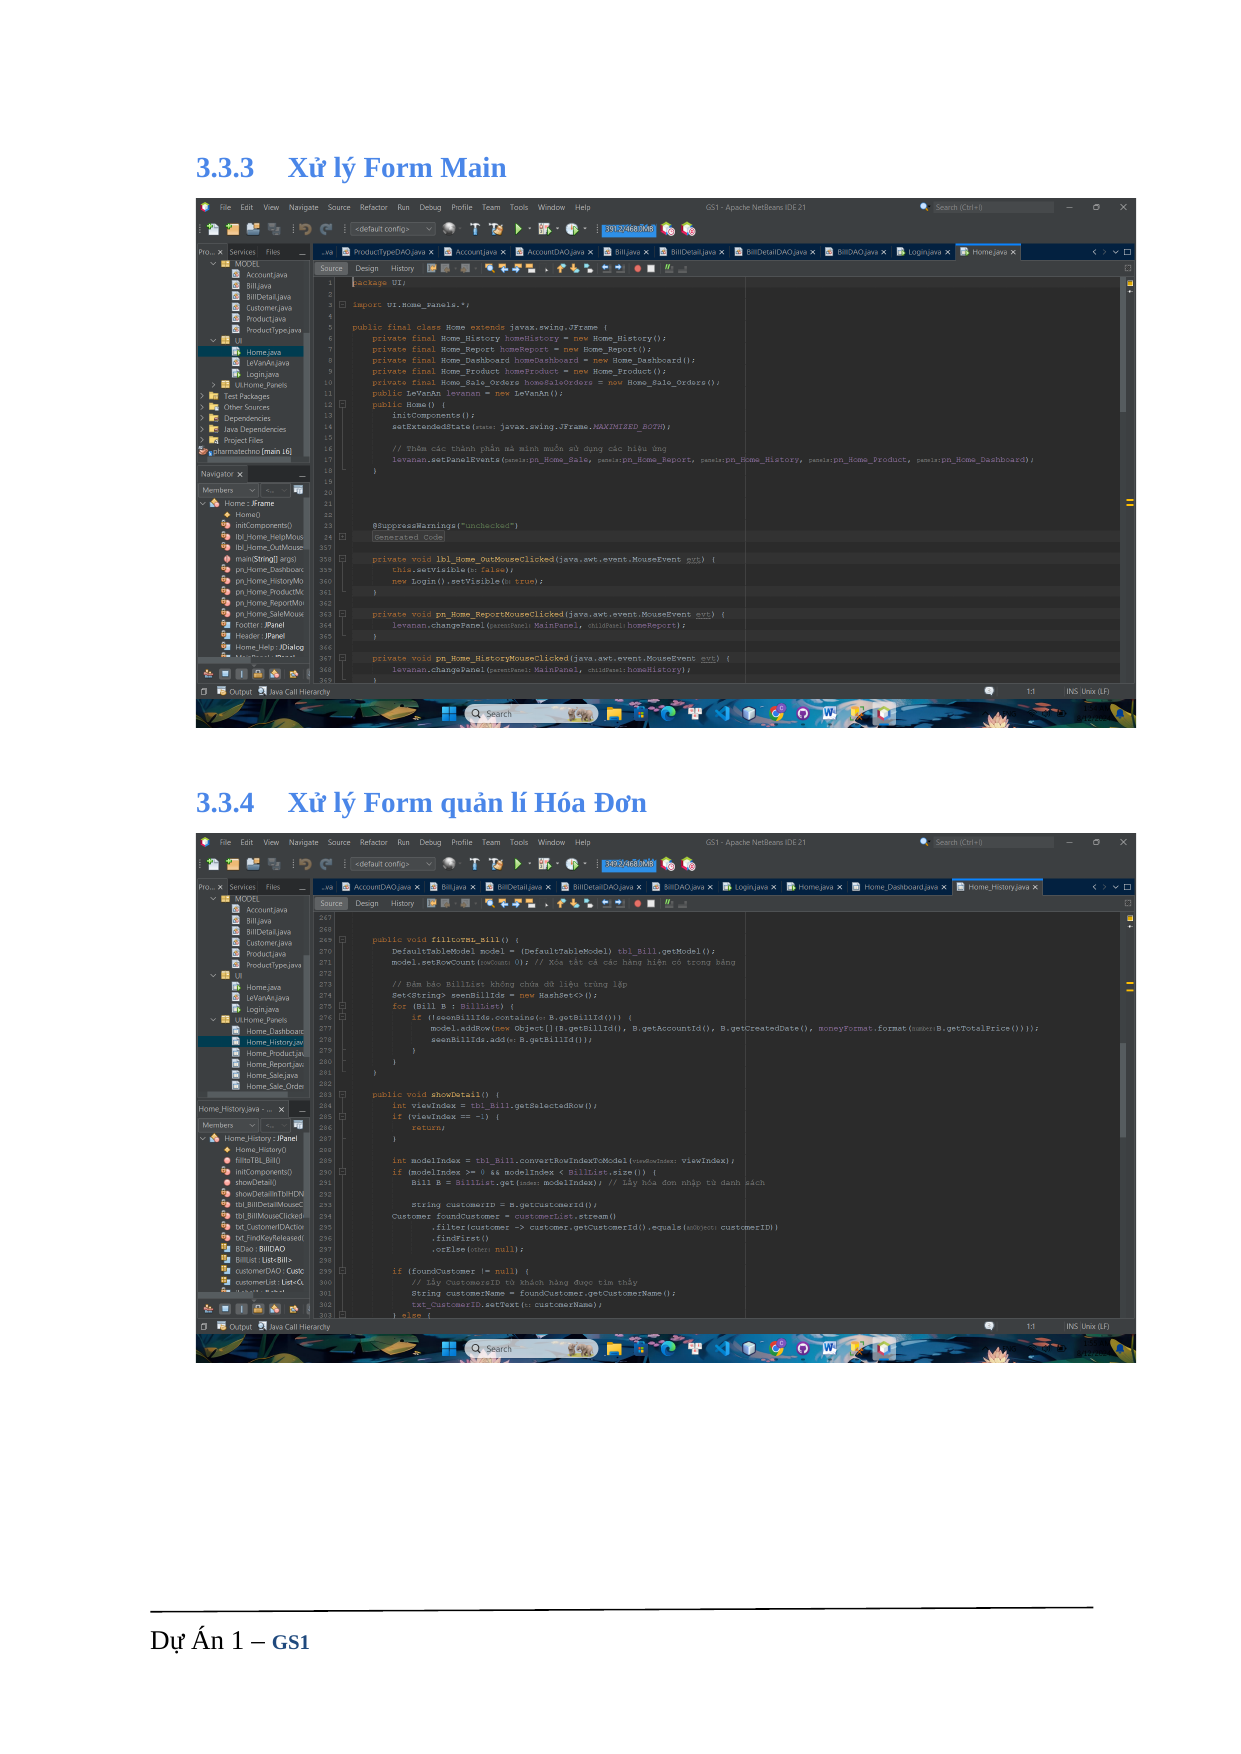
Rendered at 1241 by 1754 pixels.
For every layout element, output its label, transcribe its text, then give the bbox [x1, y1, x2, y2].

text 3.3.3 Xử lý Form Main [196, 150, 1090, 183]
picture [195, 833, 1137, 1363]
text 3.3.4 Xử lý Form quản lí Hóa Đơn [196, 785, 1090, 818]
picture [195, 198, 1137, 728]
